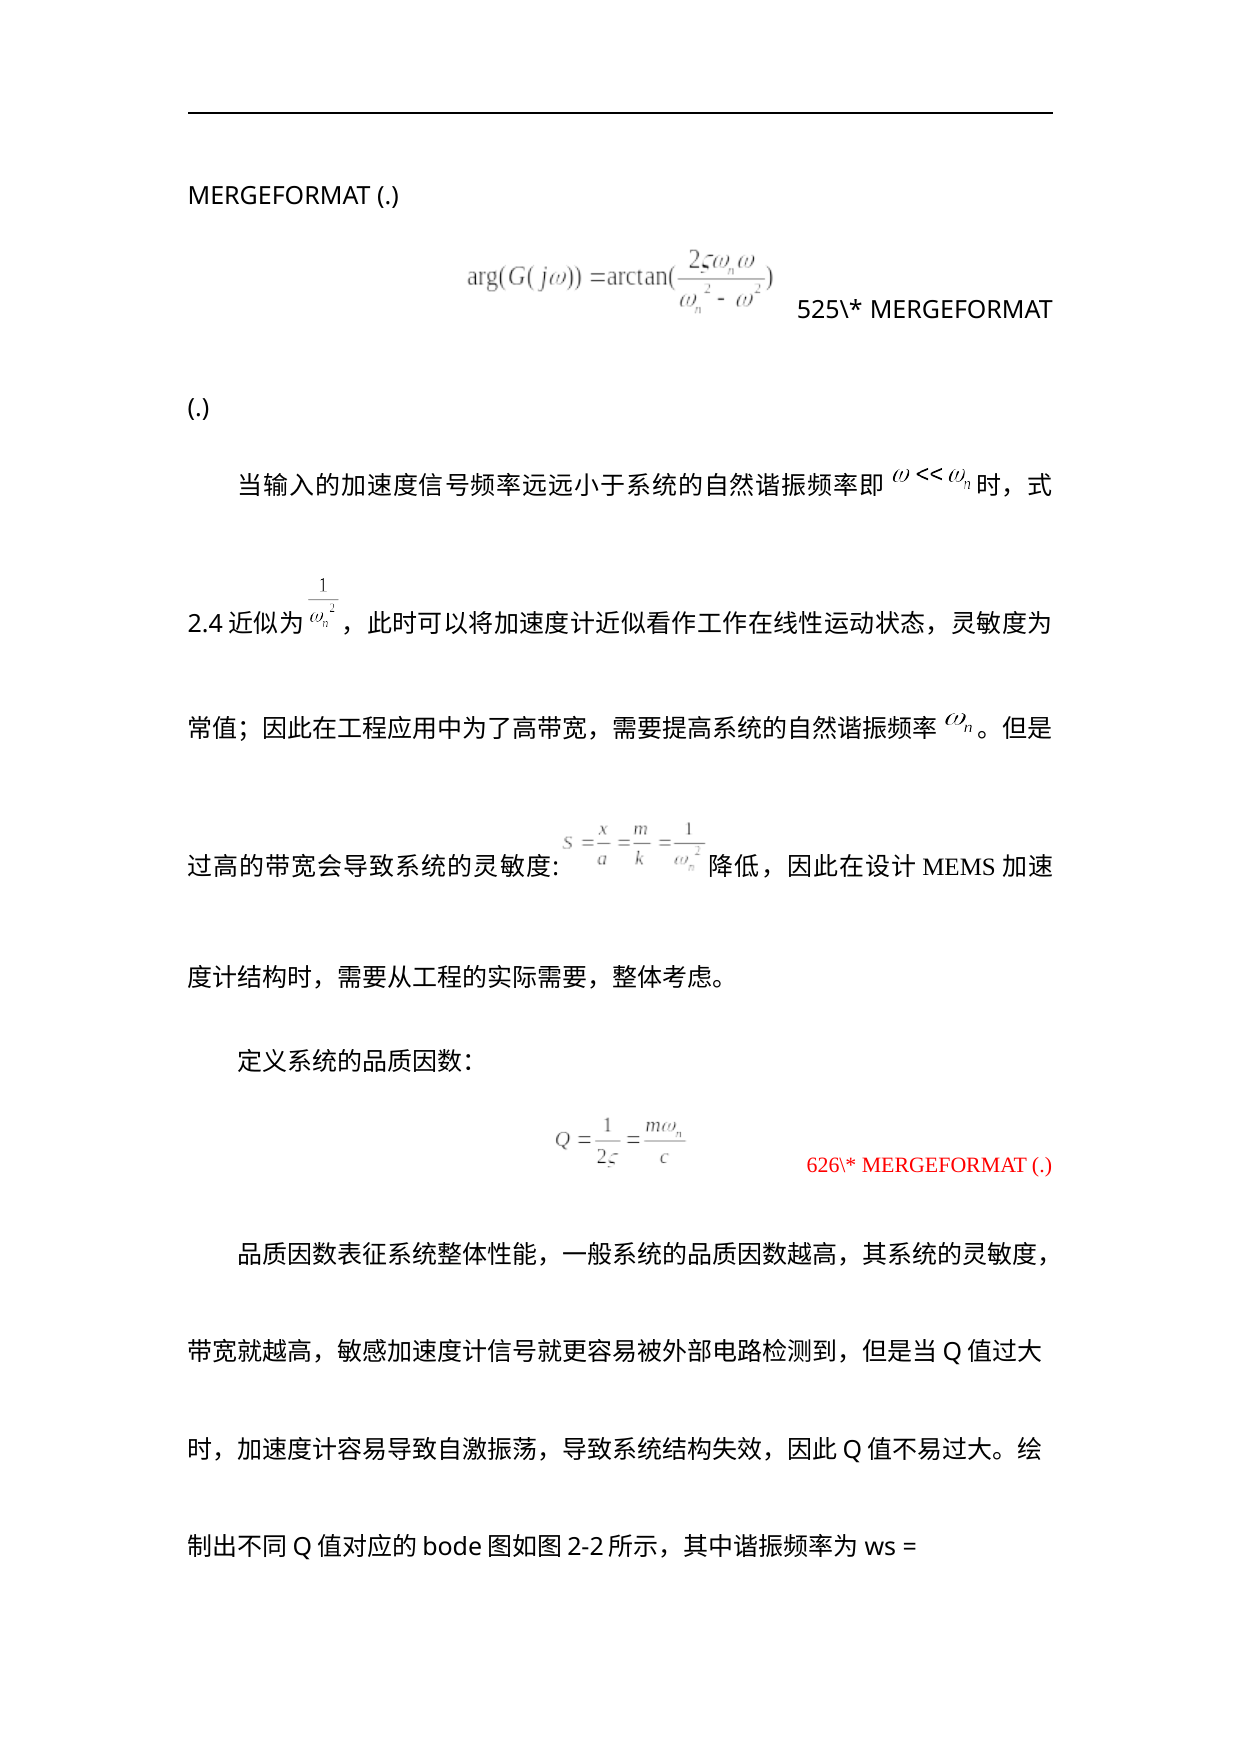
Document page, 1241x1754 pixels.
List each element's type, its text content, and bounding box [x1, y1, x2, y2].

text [187, 1220, 1053, 1577]
text 定义系统的品质因数： [187, 1027, 1053, 1092]
text 当输入的加速度信号频率远远小于系统的自然谐振频率即时，式2.4近似为，此时可以将加速度计近似看作工作在线性运动状态，灵敏度为常值；因此在工程应用中为了高带宽，需要提高系统的自然谐振频率。但是过高的带宽会导致系统的灵敏度:降低，因此在设计MEMS加速度计结构时，需要从工程的实际需要，整体考虑。 [187, 456, 1053, 1008]
